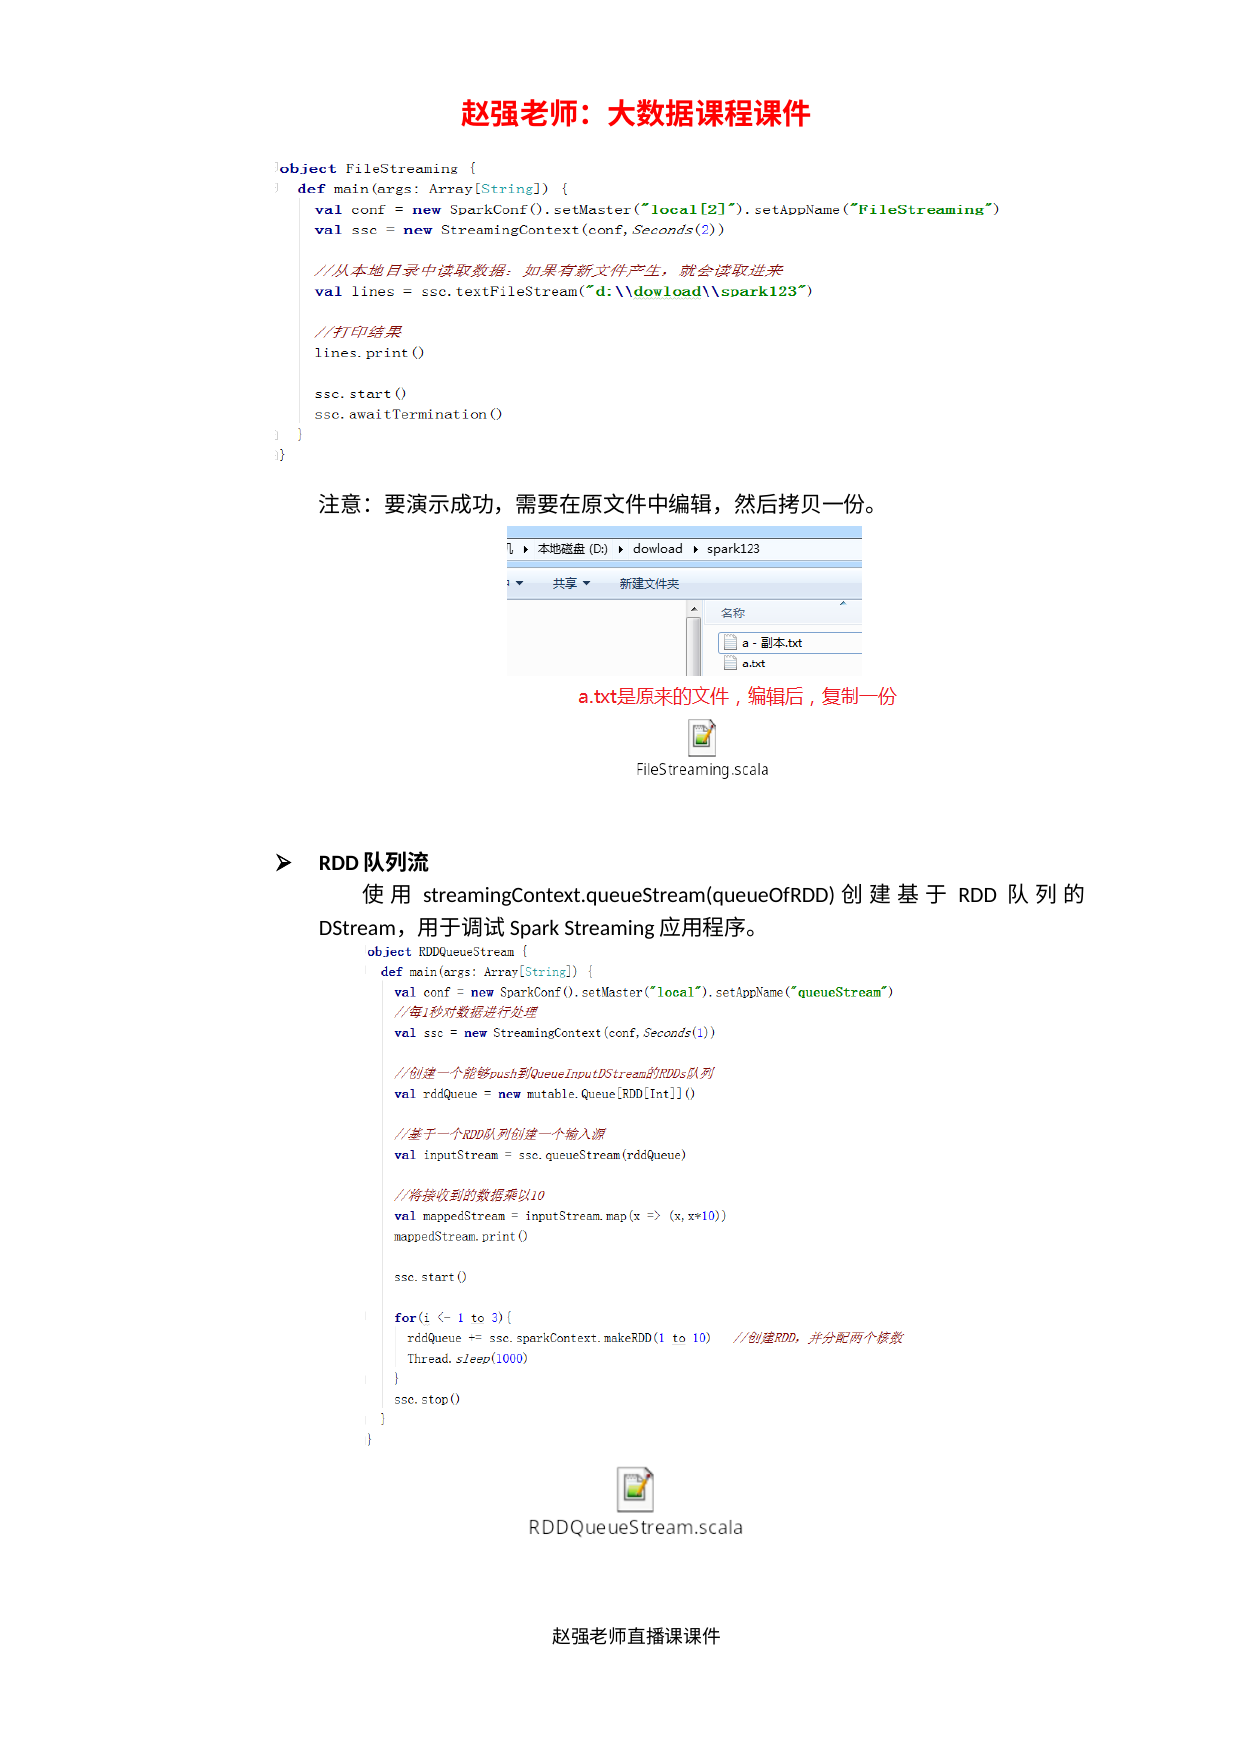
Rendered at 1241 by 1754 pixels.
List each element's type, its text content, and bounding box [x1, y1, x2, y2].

picture [275, 162, 1012, 463]
picture [501, 519, 904, 712]
list 使用streamingContext.queueStream(queueOfRDD)创建基于RDD队列的DStream，用于调试Spark Streaming应用程序。 [319, 877, 1085, 942]
picture [365, 942, 908, 1449]
list RDD队列流 [275, 844, 1085, 877]
list 注意：要演示成功，需要在原文件中编辑，然后拷贝一份。 [275, 487, 1085, 519]
